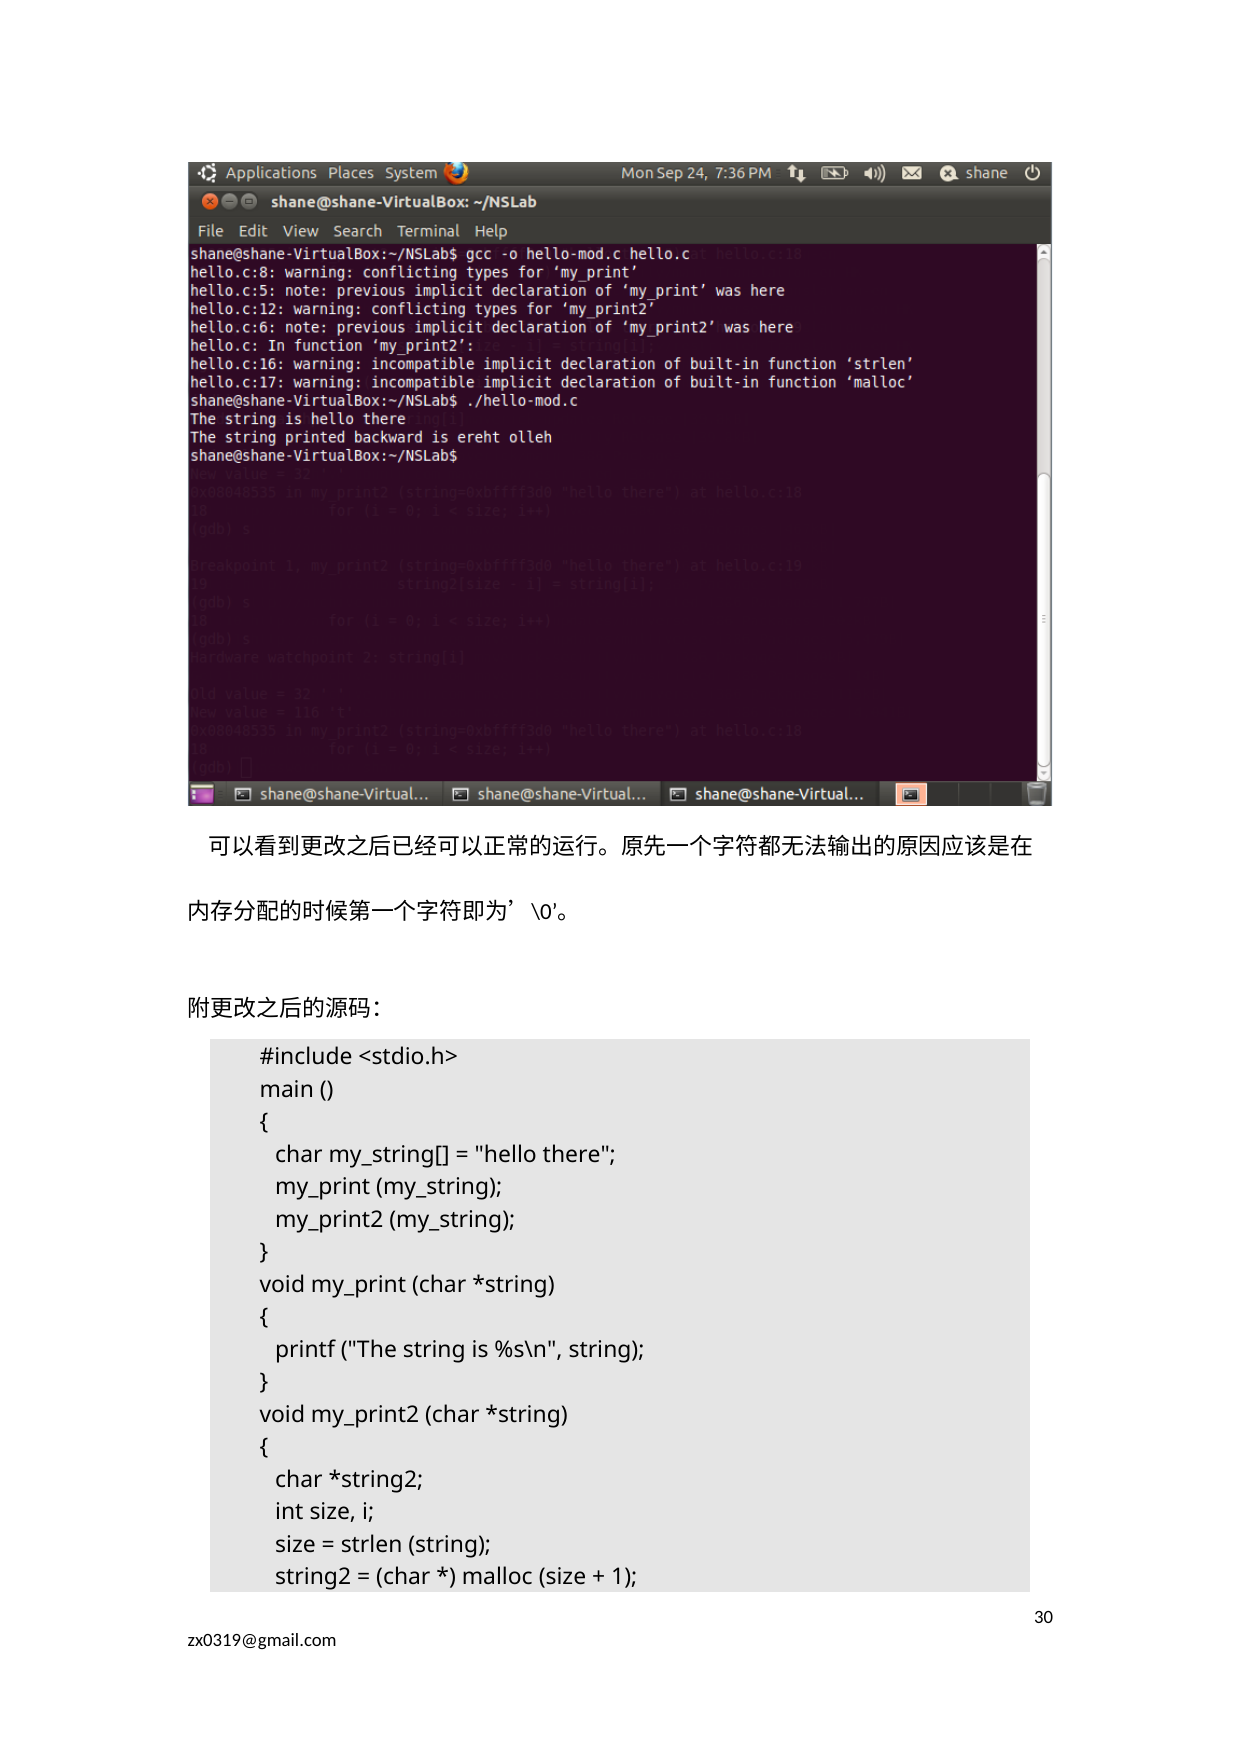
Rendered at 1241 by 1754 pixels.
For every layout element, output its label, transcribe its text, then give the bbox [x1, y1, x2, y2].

text { [210, 1104, 1030, 1137]
text char *string2; [210, 1462, 1030, 1494]
text size = strlen (string); [210, 1527, 1030, 1559]
picture [187, 162, 1053, 806]
text { [210, 1429, 1030, 1462]
text string2 = (char *) malloc (size + 1); [210, 1559, 1030, 1592]
text 附更改之后的源码： [187, 974, 1053, 1039]
text printf ("The string is %s\n", string); [210, 1332, 1030, 1364]
text my_print (my_string); [210, 1169, 1030, 1202]
text } [210, 1234, 1030, 1267]
text char my_string[] = "hello there"; [210, 1137, 1030, 1169]
text int size, i; [210, 1494, 1030, 1527]
text void my_print2 (char *string) [210, 1397, 1030, 1429]
text void my_print (char *string) [210, 1267, 1030, 1299]
text main () [210, 1072, 1030, 1104]
text { [210, 1299, 1030, 1332]
text } [210, 1364, 1030, 1397]
text #include <stdio.h> [210, 1039, 1030, 1072]
text my_print2 (my_string); [210, 1202, 1030, 1234]
text 可以看到更改之后已经可以正常的运行。原先一个字符都无法输出的原因应该是在内存分配的时候第一个字符即为’\0’。 [187, 812, 1053, 942]
